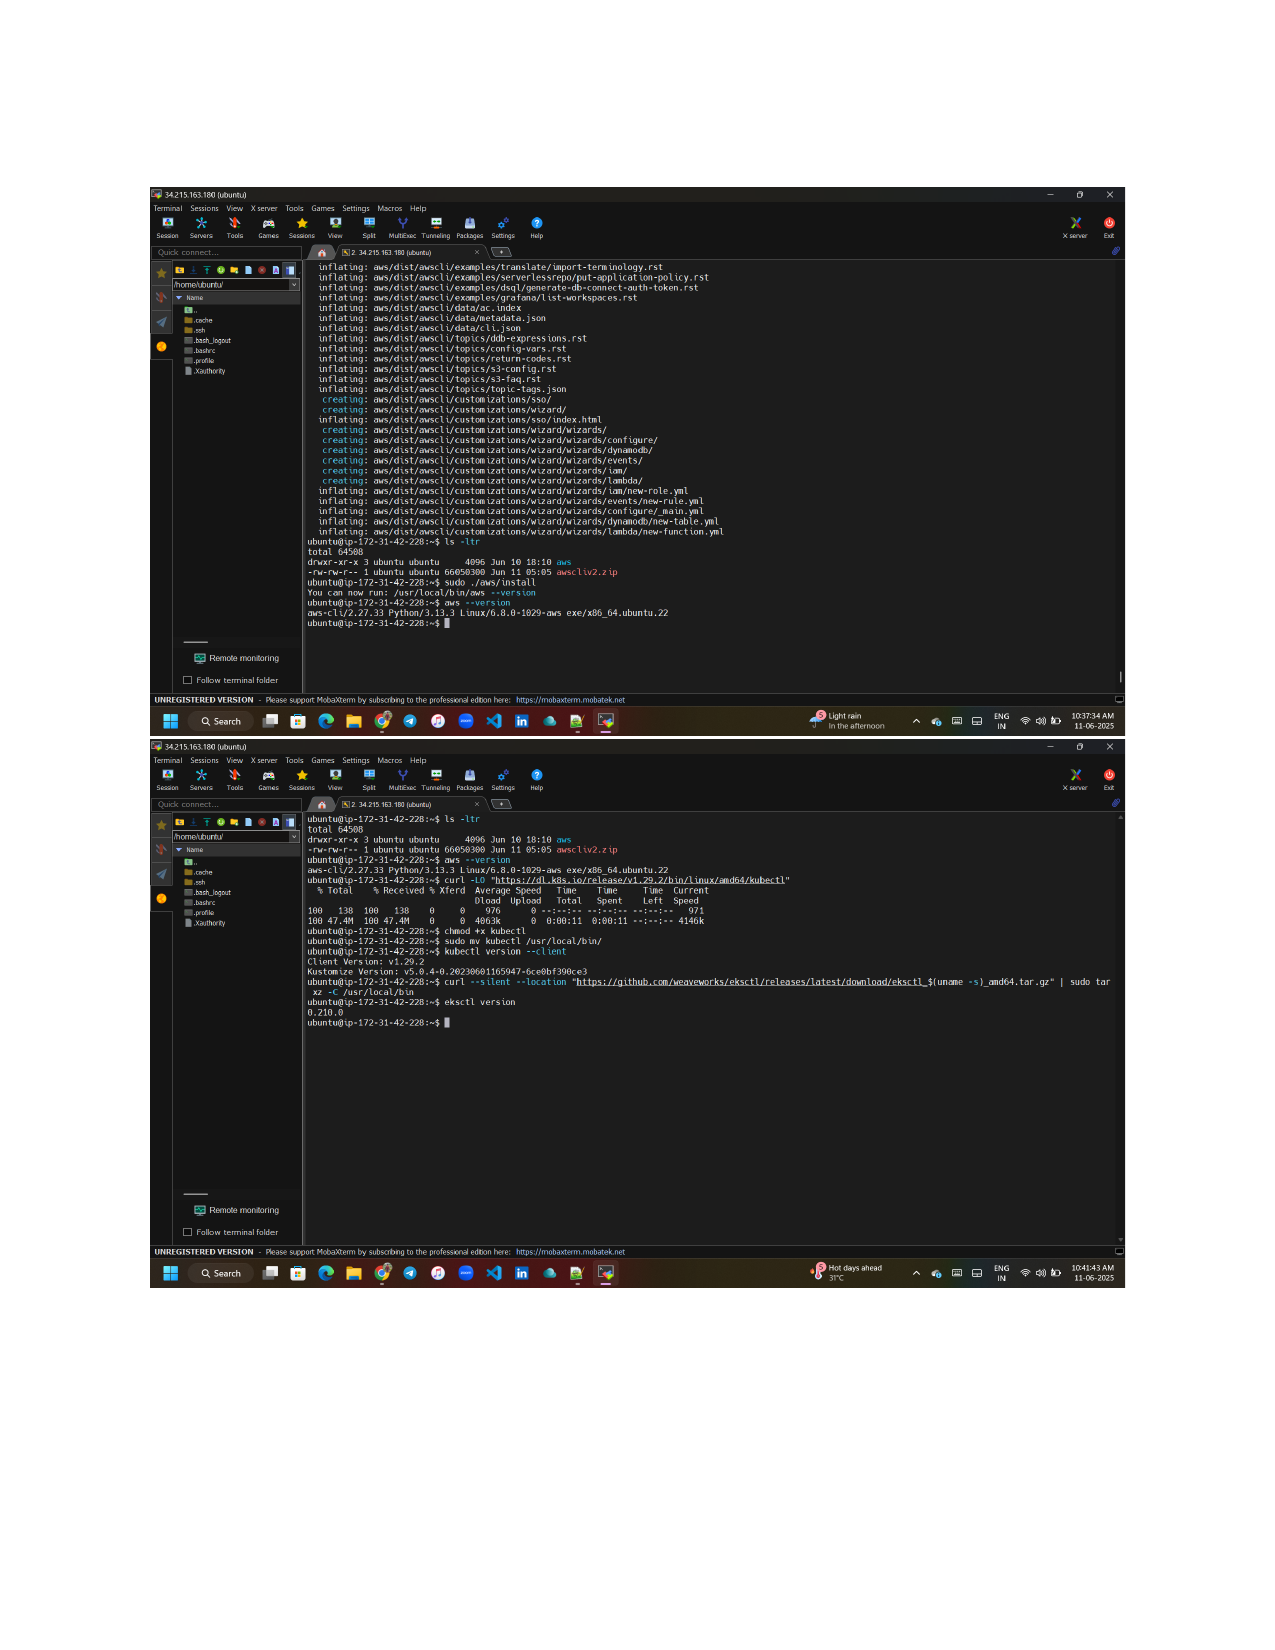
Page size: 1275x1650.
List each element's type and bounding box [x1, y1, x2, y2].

picture [150, 187, 1125, 736]
picture [150, 739, 1125, 1288]
